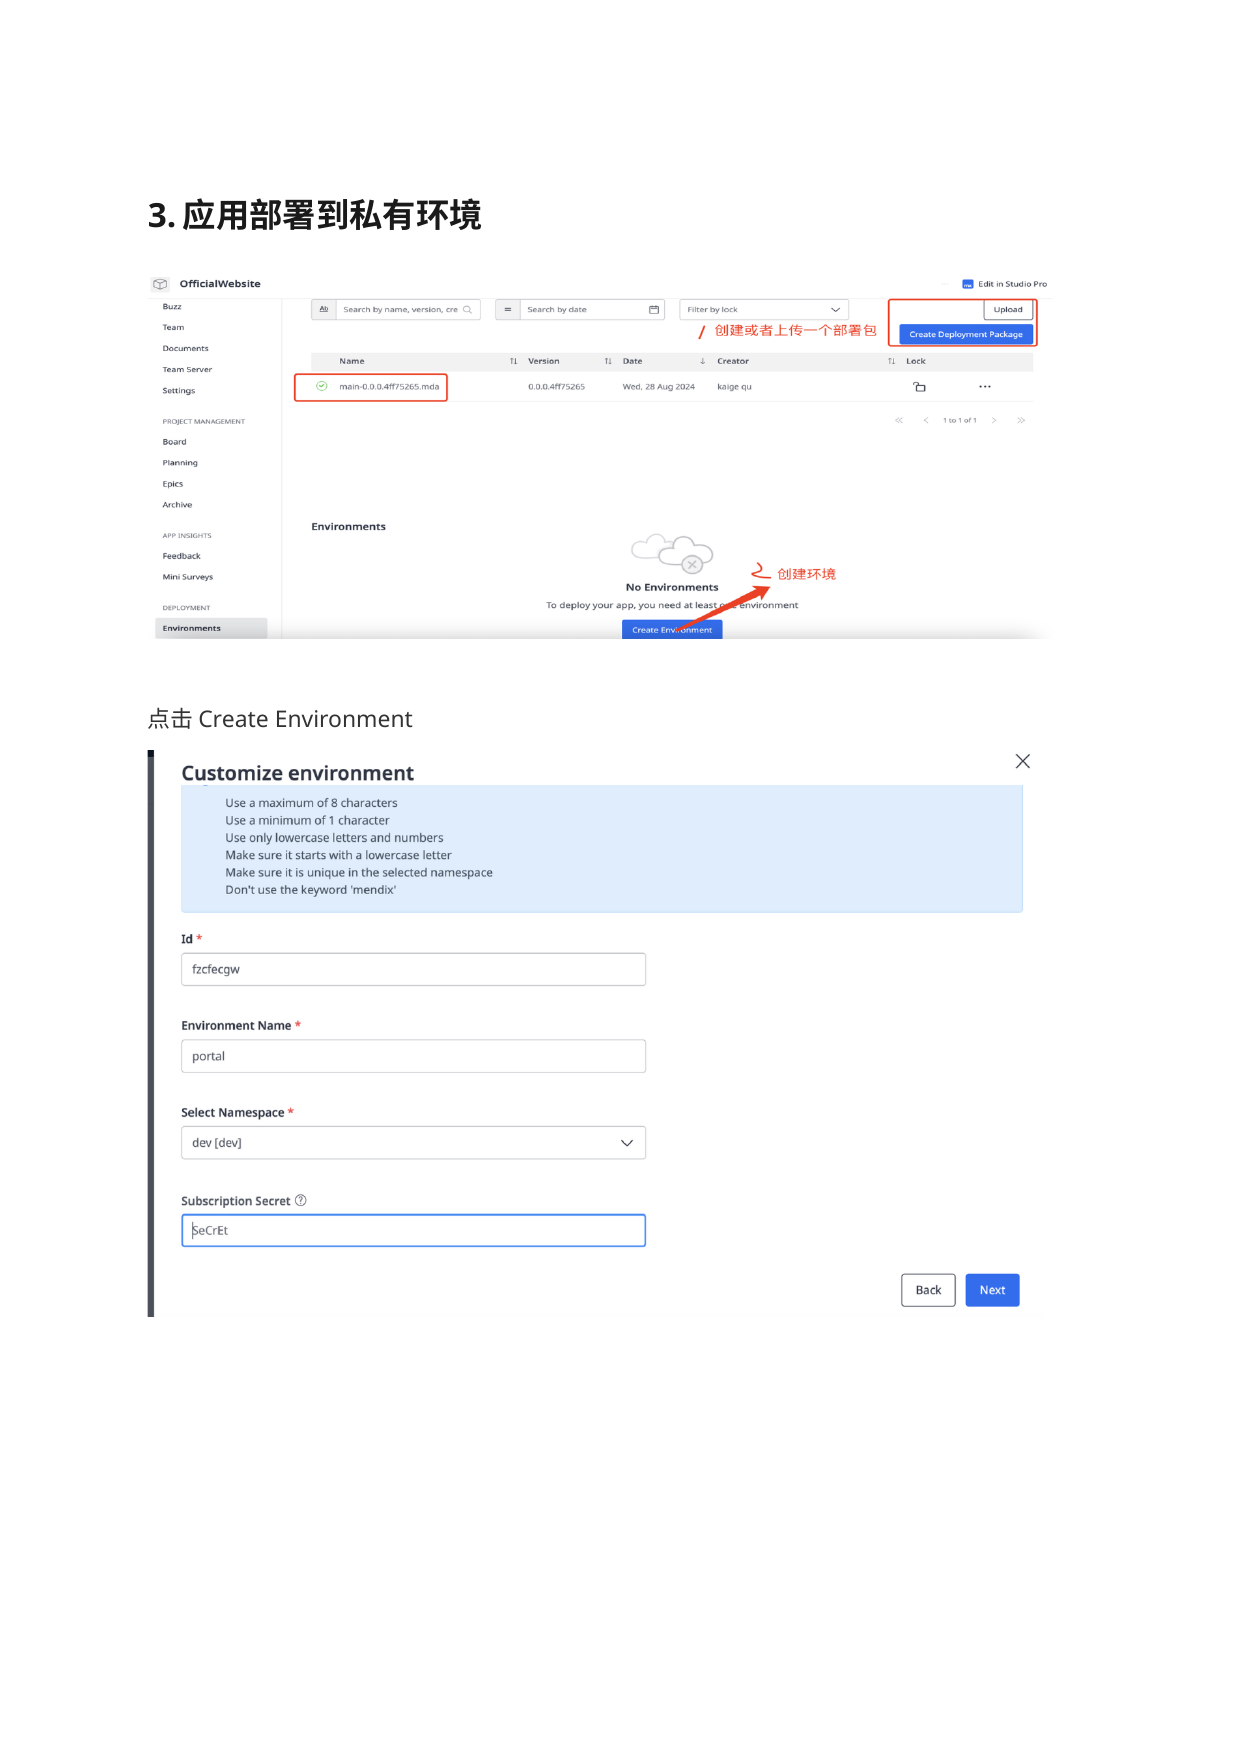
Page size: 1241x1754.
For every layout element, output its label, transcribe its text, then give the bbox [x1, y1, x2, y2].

subtitle 应用部署到私有环境 [148, 189, 1093, 237]
text 点击Create Environment [148, 701, 1093, 734]
picture [147, 750, 1045, 1317]
picture [147, 277, 1053, 639]
